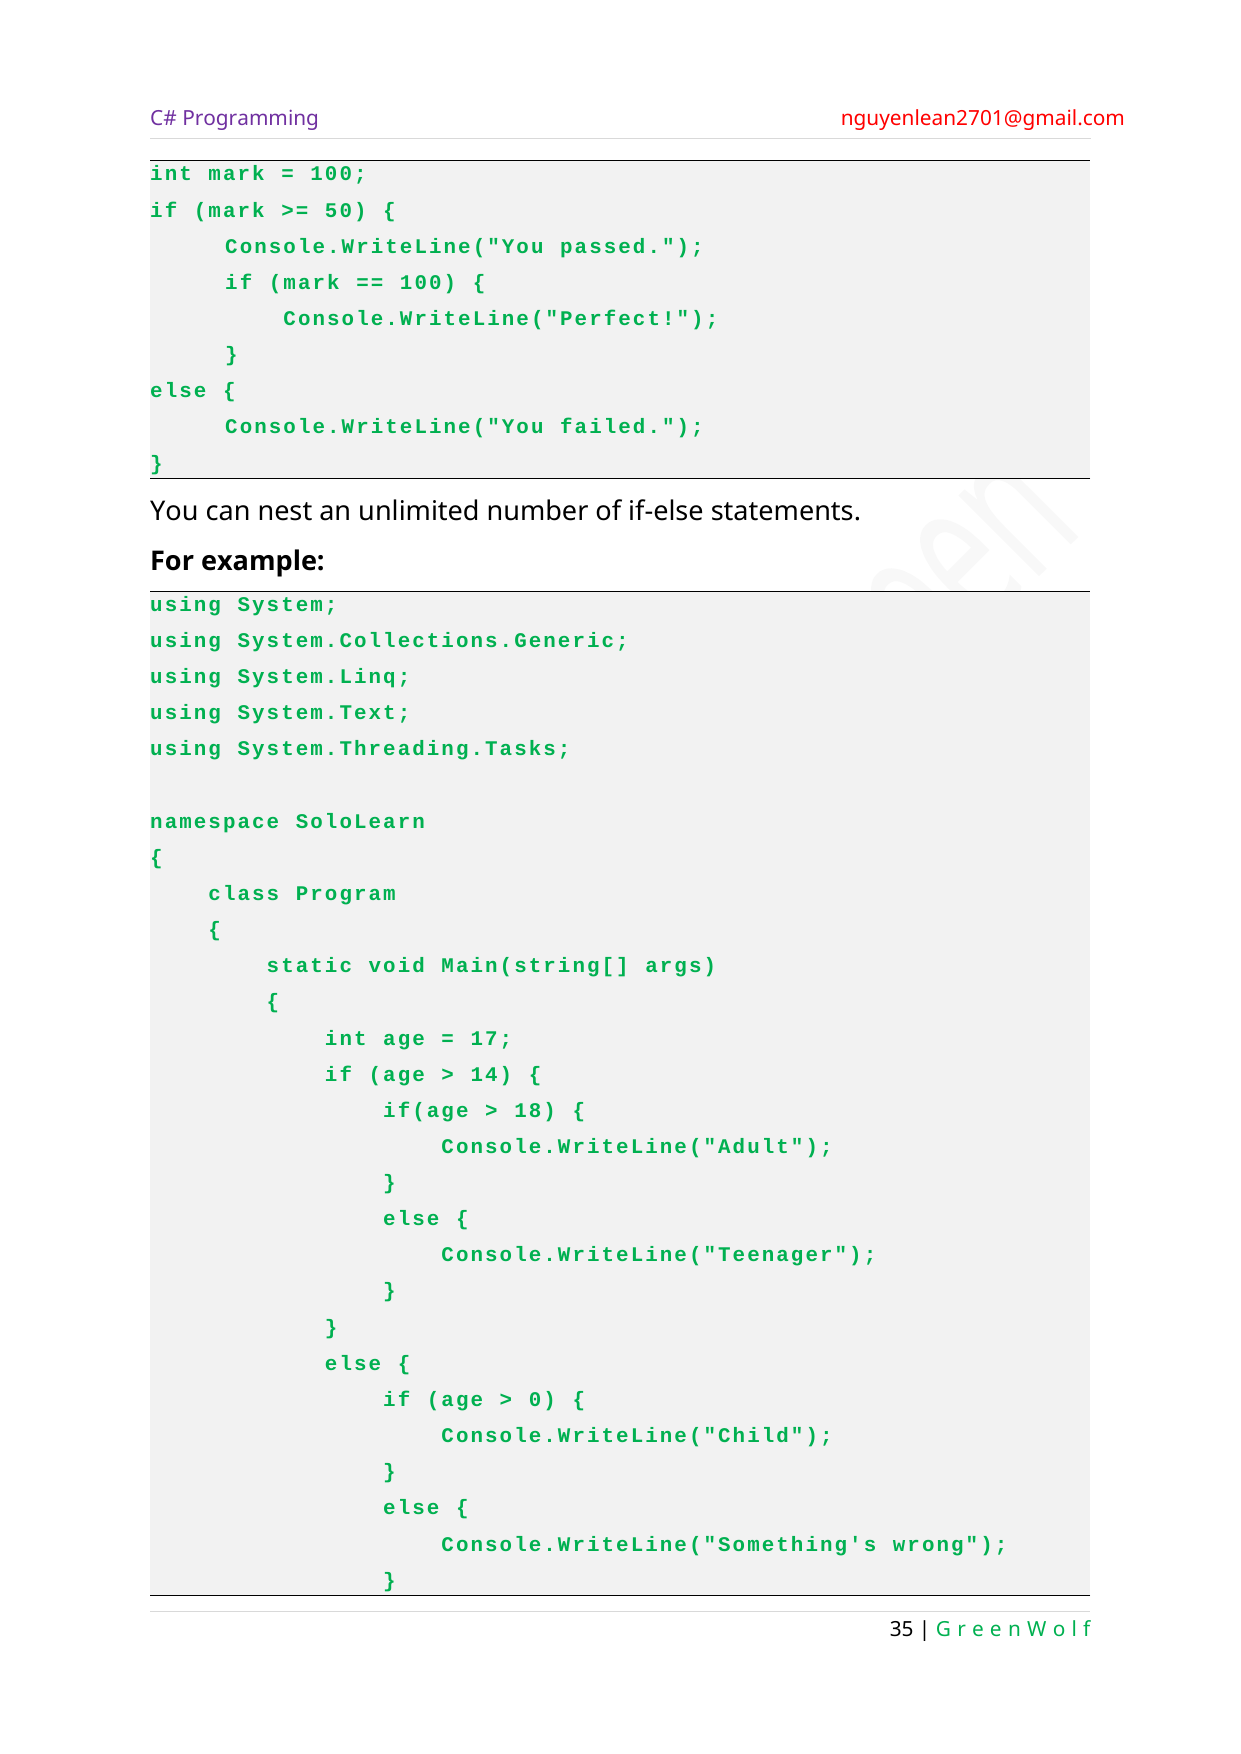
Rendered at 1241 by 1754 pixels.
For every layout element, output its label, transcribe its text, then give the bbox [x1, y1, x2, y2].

text int age = 17; [150, 1024, 1090, 1051]
text using System.Linq; [150, 663, 1090, 690]
text else { [150, 377, 1090, 404]
text using System; [150, 592, 1090, 617]
text { [150, 916, 1090, 943]
text using System.Text; [150, 699, 1090, 726]
text Console.WriteLine("Teenager"); [150, 1241, 1090, 1268]
text else { [150, 1205, 1090, 1232]
text if (age > 14) { [150, 1061, 1090, 1087]
text if (mark >= 50) { [150, 196, 1090, 223]
text Console.WriteLine("Child"); [150, 1422, 1090, 1449]
text } [150, 1458, 1090, 1485]
text You can nest an unlimited number of if-else statements. [150, 492, 1090, 529]
text { [150, 988, 1090, 1015]
text { [150, 844, 1090, 870]
text } [150, 1567, 1090, 1595]
text if (age > 0) { [150, 1386, 1090, 1413]
text else { [150, 1350, 1090, 1376]
text if (mark == 100) { [150, 269, 1090, 296]
text } [150, 341, 1090, 368]
text Console.WriteLine("Perfect!"); [150, 305, 1090, 332]
text } [150, 1169, 1090, 1196]
text static void Main(string[] args) [150, 952, 1090, 979]
text if(age > 18) { [150, 1097, 1090, 1123]
text using System.Collections.Generic; [150, 627, 1090, 653]
text } [150, 449, 1090, 478]
text class Program [150, 880, 1090, 907]
text } [150, 1277, 1090, 1304]
text else { [150, 1494, 1090, 1521]
text Console.WriteLine("Adult"); [150, 1133, 1090, 1159]
text using System.Threading.Tasks; [150, 735, 1090, 762]
text Console.WriteLine("You passed."); [150, 233, 1090, 259]
text Console.WriteLine("You failed."); [150, 413, 1090, 440]
text int mark = 100; [150, 161, 1090, 187]
text } [150, 1313, 1090, 1340]
text namespace SoloLearn [150, 807, 1090, 834]
text For example: [150, 541, 1090, 578]
text Console.WriteLine("Something's wrong"); [150, 1530, 1090, 1557]
